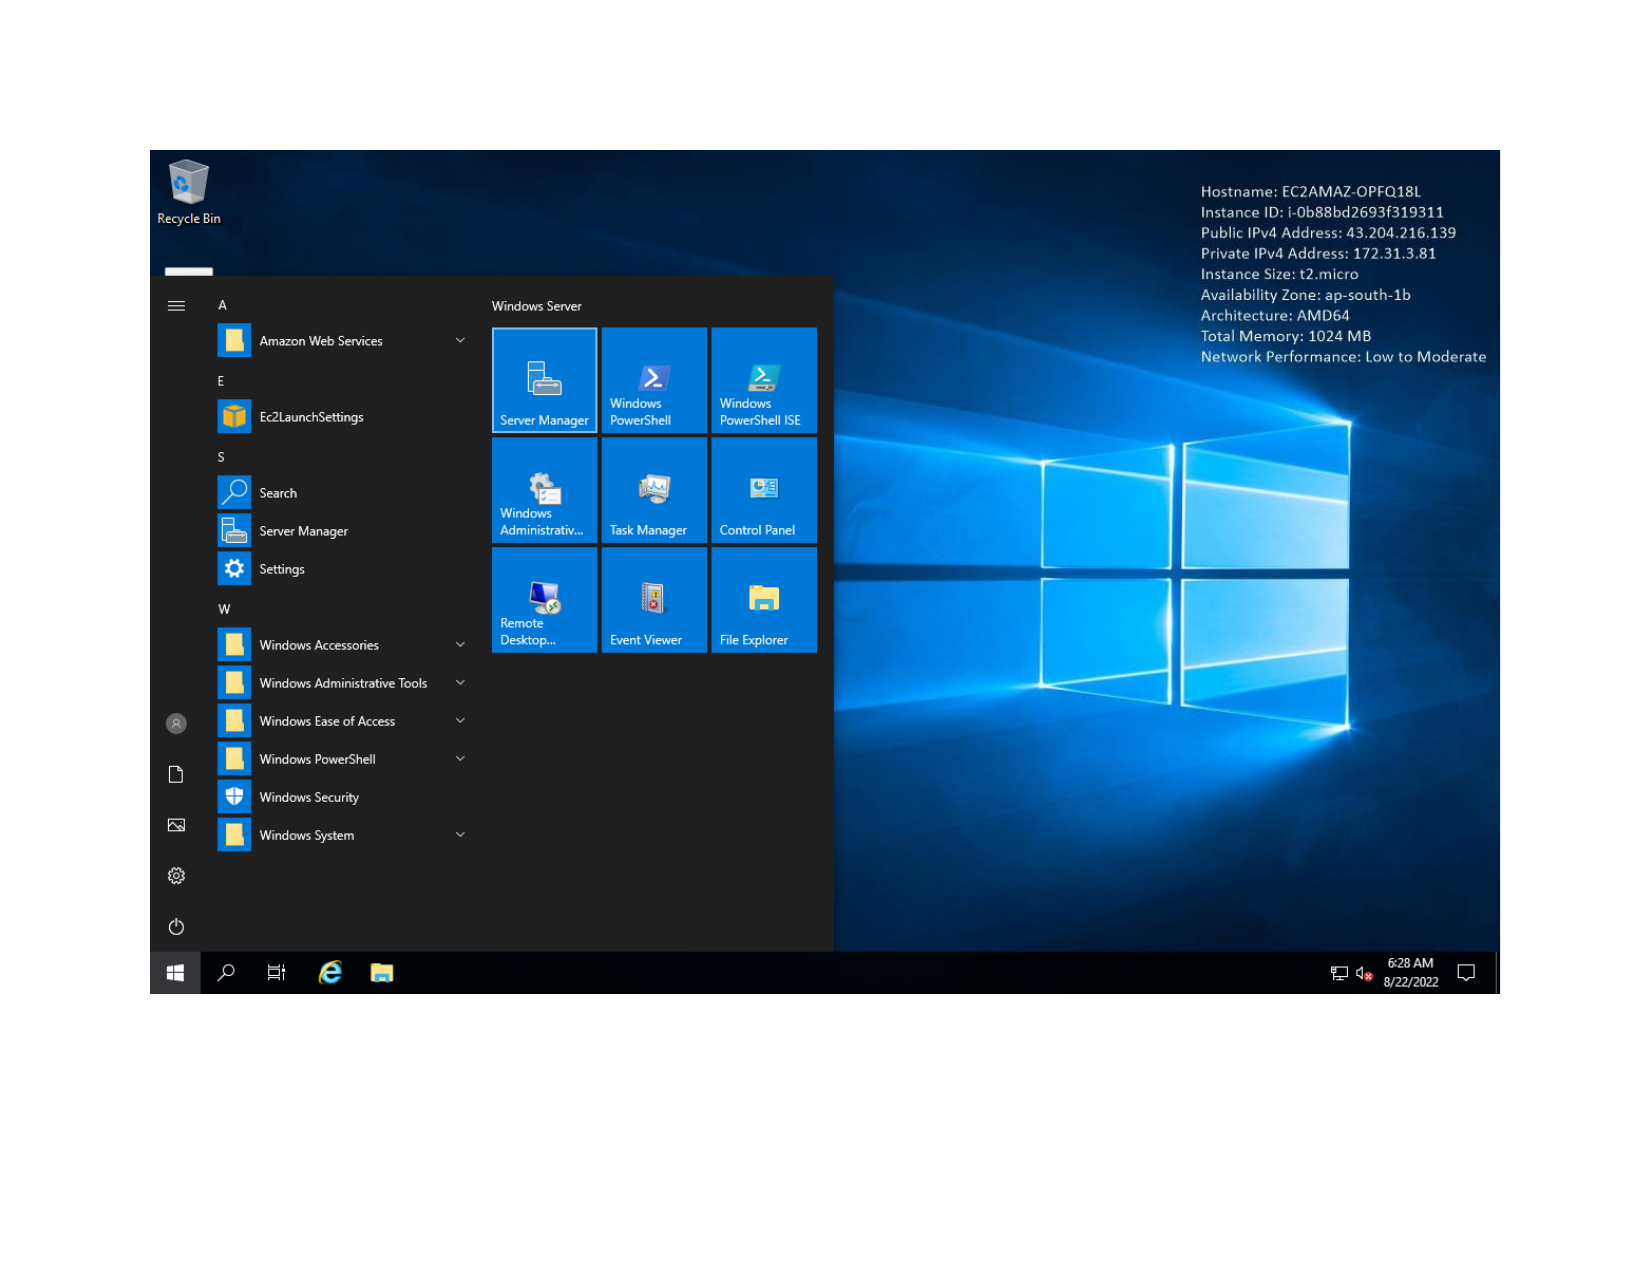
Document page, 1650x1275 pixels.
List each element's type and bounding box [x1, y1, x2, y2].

picture [150, 150, 1500, 994]
